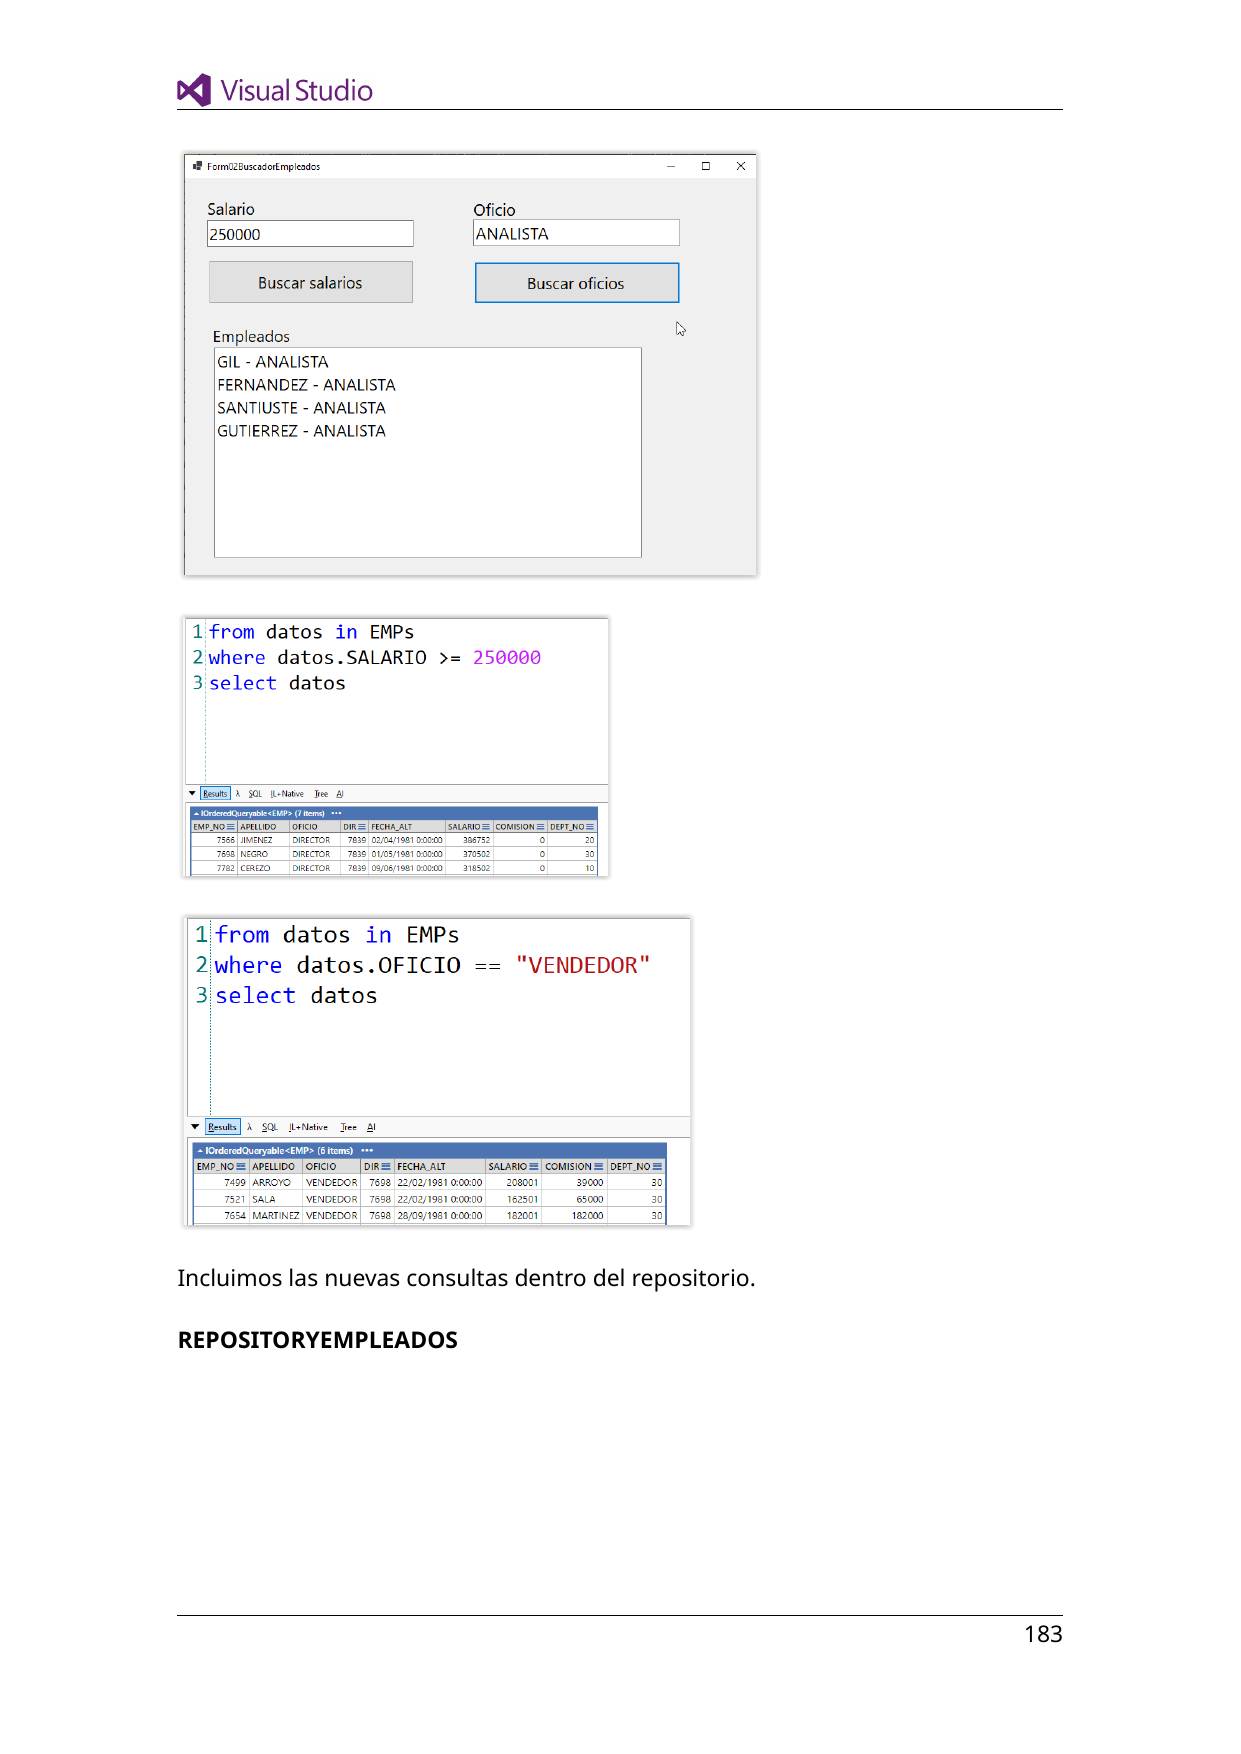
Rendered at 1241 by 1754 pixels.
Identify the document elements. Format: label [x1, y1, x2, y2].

picture [177, 147, 762, 581]
picture [177, 612, 613, 881]
picture [177, 73, 375, 107]
picture [177, 911, 696, 1231]
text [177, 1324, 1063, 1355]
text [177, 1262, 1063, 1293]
